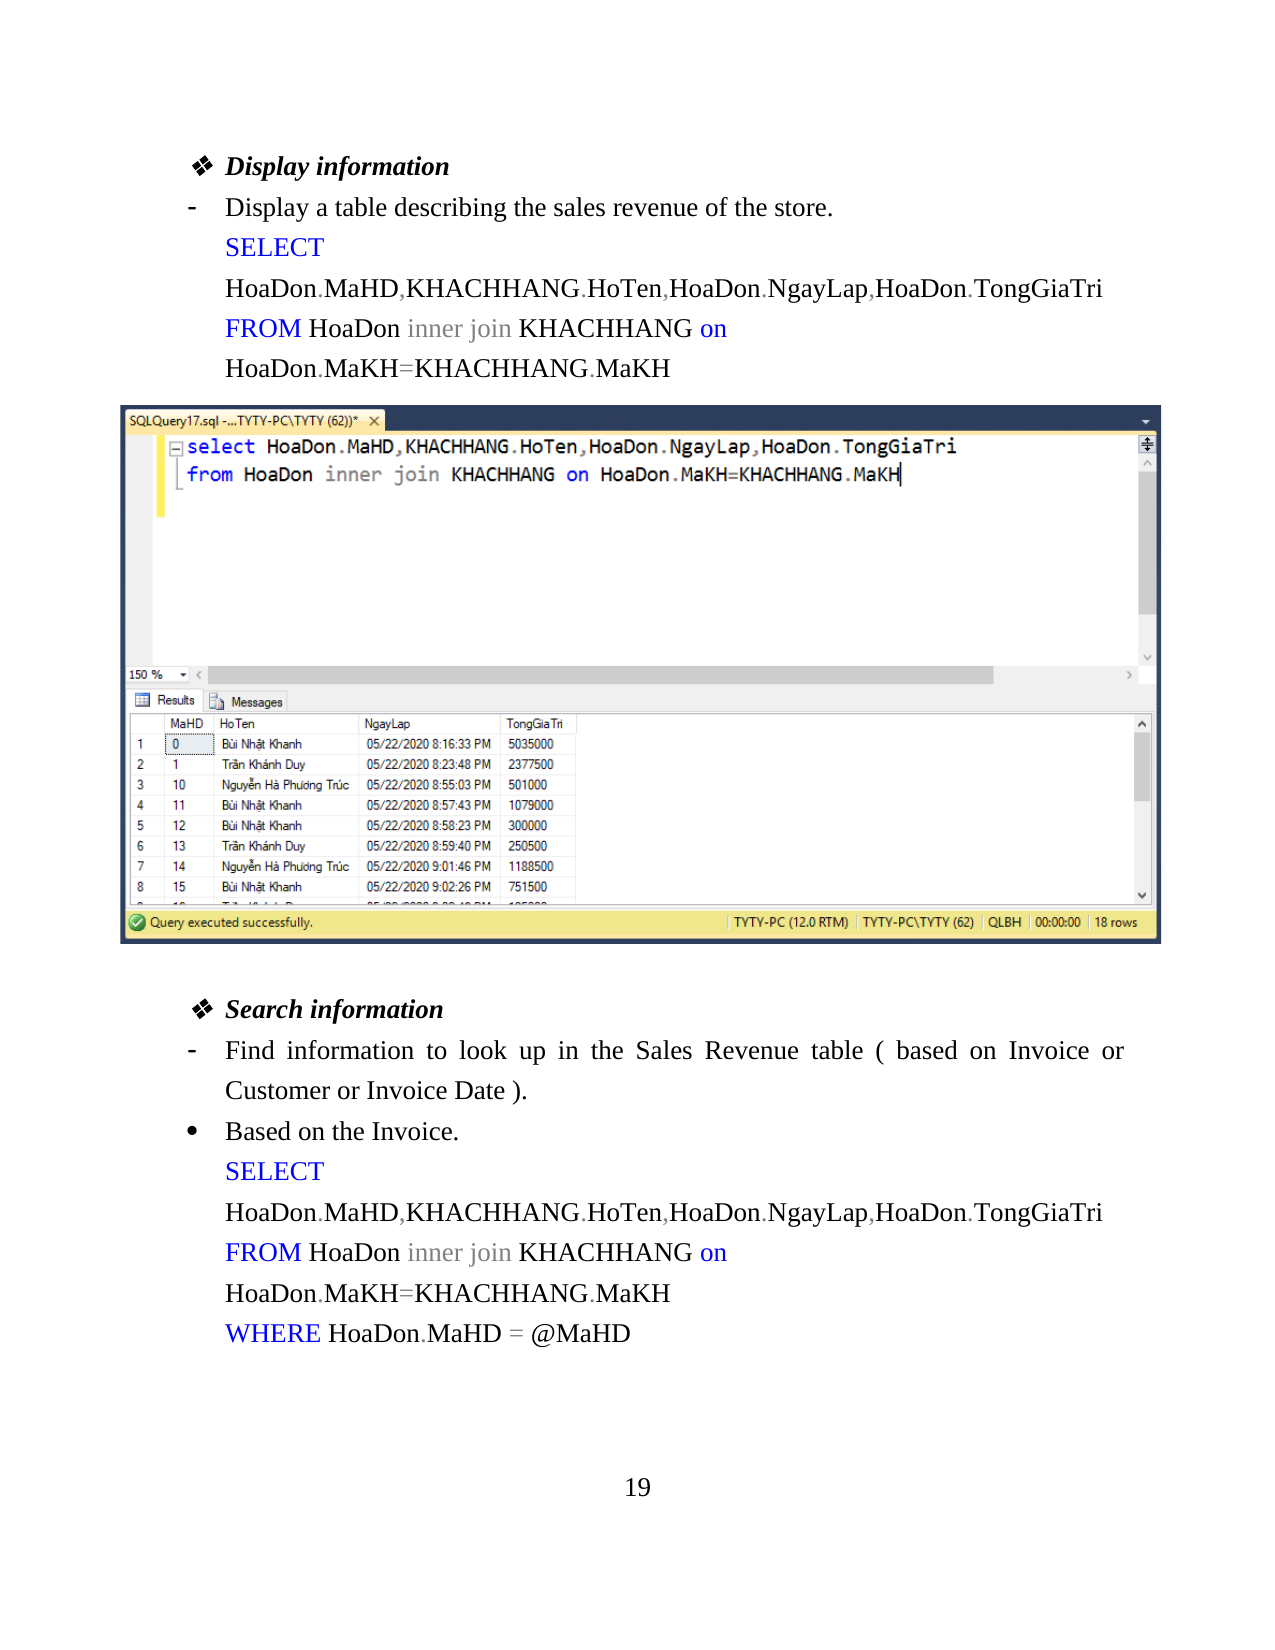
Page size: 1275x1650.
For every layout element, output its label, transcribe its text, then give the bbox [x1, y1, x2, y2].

list Find information to look up in the Sales Revenue table ( based on Invoice or Customer or Invoice Date ). [187, 1034, 1125, 1106]
list Display information [187, 150, 1125, 181]
picture [120, 405, 1162, 944]
text SELECT HoaDon.MaHD,KHACHHANG.HoTen,HoaDon.NgayLap,HoaDon.TongGiaTri [225, 231, 1127, 303]
list Based on the Invoice. [187, 1115, 1125, 1146]
text SELECT HoaDon.MaHD,KHACHHANG.HoTen,HoaDon.NgayLap,HoaDon.TongGiaTri [225, 1155, 1139, 1227]
list Display a table describing the sales revenue of the store. [187, 191, 1125, 222]
text FROM HoaDon inner join KHACHHANG on HoaDon.MaKH=KHACHHANG.MaKH [225, 1236, 1125, 1308]
text FROM HoaDon inner join KHACHHANG on HoaDon.MaKH=KHACHHANG.MaKH [225, 312, 1127, 384]
list Search information [187, 993, 1125, 1024]
text WHERE HoaDon.MaHD = @MaHD [194, 1317, 1125, 1348]
